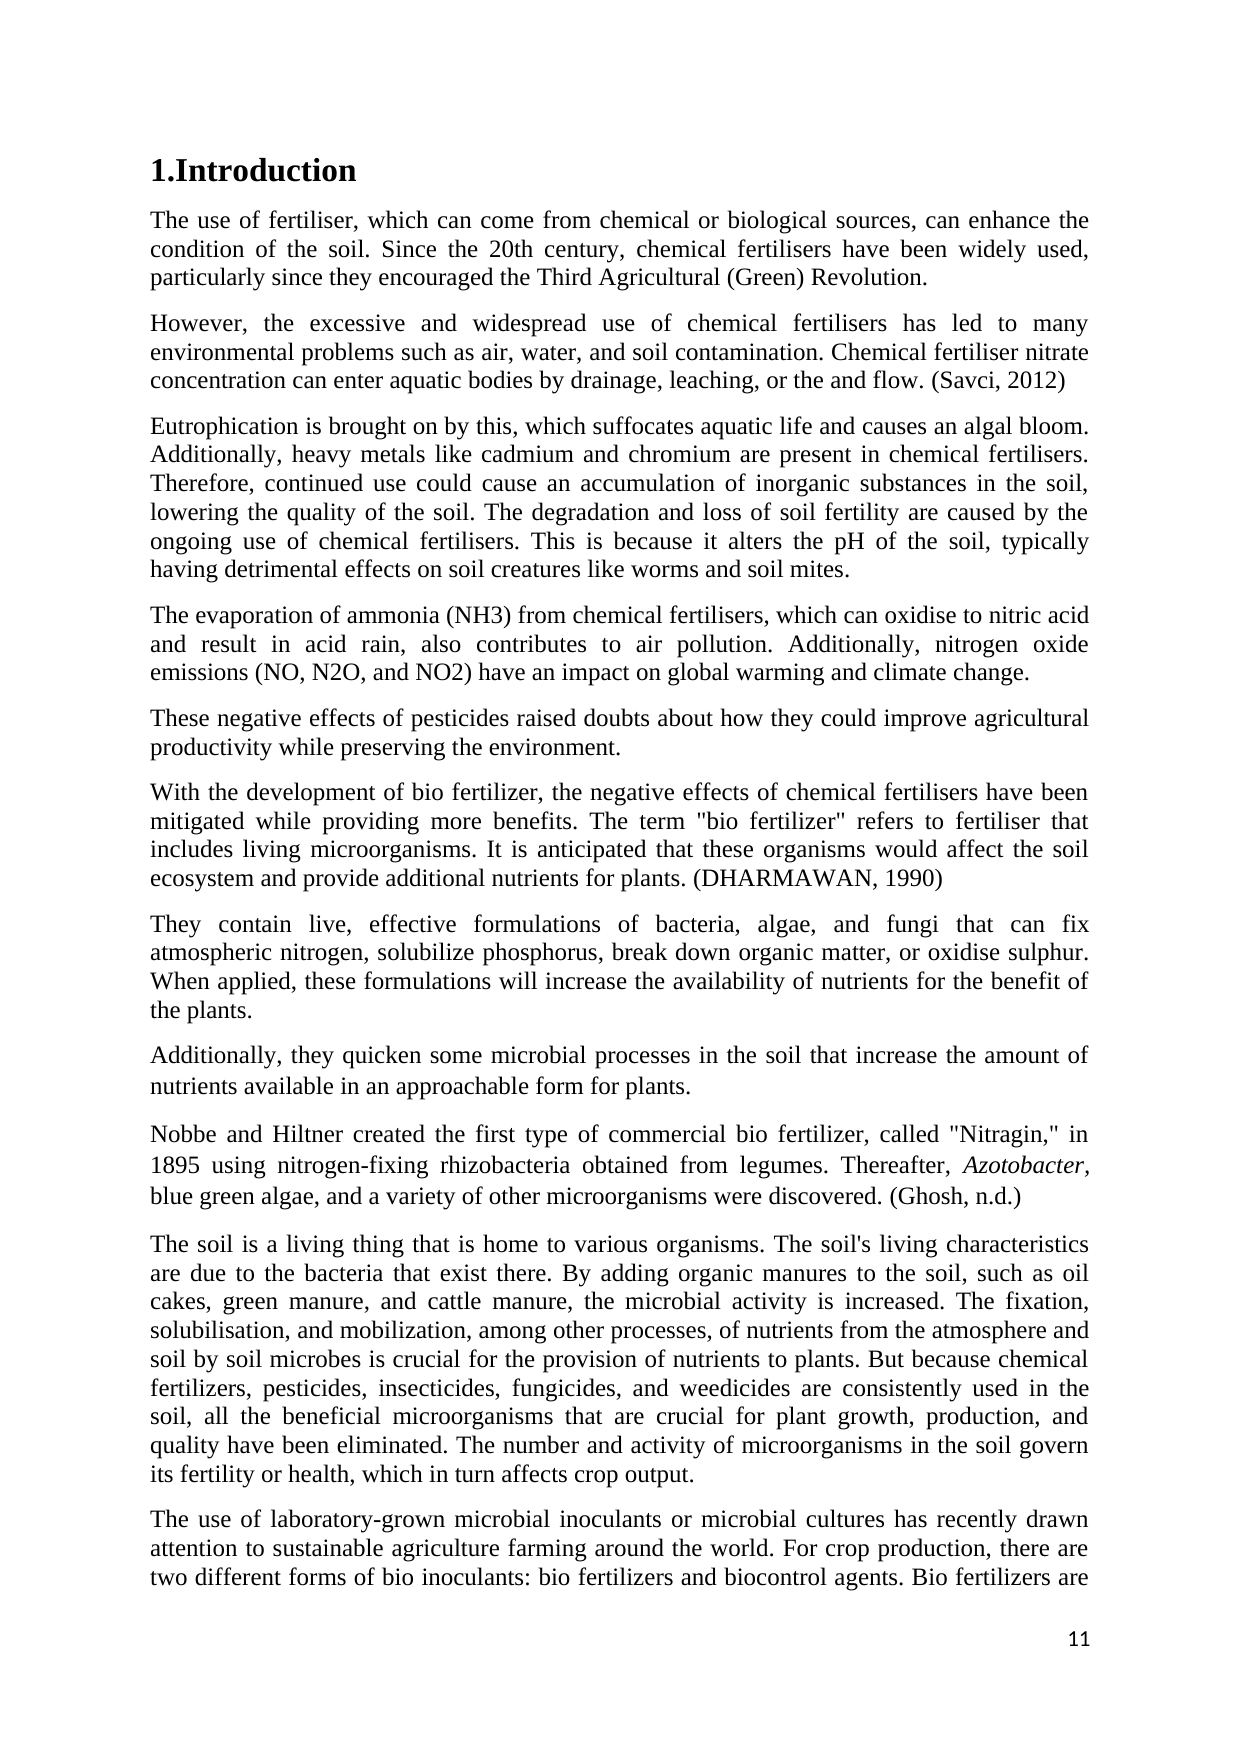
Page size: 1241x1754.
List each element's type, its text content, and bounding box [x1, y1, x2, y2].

text The soil is a living thing that is home to various organisms. The soil's living characteristics are due to the bacteria that exist there. By adding organic manures to the soil, such as oil cakes, green manure, and cattle manure, the microbial activity is increased. The fixation, solubilisation, and mobilization, among other processes, of nutrients from the atmosphere and soil by soil microbes is crucial for the provision of nutrients to plants. But because chemical fertilizers, pesticides, insecticides, fungicides, and weedicides are consistently used in the soil, all the beneficial microorganisms that are crucial for plant growth, production, and quality have been eliminated. The number and activity of microorganisms in the soil govern its fertility or health, which in turn affects crop output. [150, 1229, 1090, 1488]
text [150, 1504, 1090, 1591]
text Nobbe and Hiltner created the first type of commercial bio fertilizer, called "Nitragin," in 1895 using nitrogen-fixing rhizobacteria obtained from legumes. Thereafter, Azotobacter, blue green algae, and a variety of other microorganisms were discovered. (Ghosh, n.d.) [150, 1119, 1090, 1210]
text Eutrophication is brought on by this, which suffocates aquatic life and causes an algal bloom. Additionally, heavy metals like cadmium and chromium are present in chemical fertilisers. Therefore, continued use could cause an accumulation of inorganic substances in the soil, lowering the quality of the soil. The degradation and loss of soil fertility are caused by the ongoing use of chemical fertilisers. This is because it alters the pH of the soil, typically having detrimental effects on soil creatures like worms and soil mites. [150, 411, 1090, 583]
text The use of fertiliser, which can come from chemical or biological sources, can enhance the condition of the soil. Since the 20th century, chemical fertilisers have been widely used, particularly since they encouraged the Third Agricultural (Green) Revolution. [150, 205, 1090, 291]
text The evaporation of ammonia (NH3) from chemical fertilisers, which can oxidise to nitric acid and result in acid rain, also contributes to air pollution. Additionally, nitrogen oxide emissions (NO, N2O, and NO2) have an impact on global warming and climate change. [150, 600, 1090, 686]
text 1.Introduction [150, 150, 1090, 188]
text However, the excessive and widespread use of chemical fertilisers has led to many environmental problems such as air, water, and soil contamination. Chemical fertiliser nitrate concentration can enter aquatic bodies by drainage, leaching, or the and flow. (Savci, 2012) [150, 308, 1090, 394]
text They contain live, effective formulations of bacteria, algae, and fungi that can fix atmospheric nitrogen, solubilize phosphorus, break down organic matter, or oxidise sulphur. When applied, these formulations will increase the availability of nutrients for the benefit of the plants. [150, 909, 1090, 1024]
text Additionally, they quicken some microbial processes in the soil that increase the amount of nutrients available in an approachable form for plants. [150, 1040, 1090, 1100]
text With the development of bio fertilizer, the negative effects of chemical fertilisers have been mitigated while providing more benefits. The term "bio fertilizer" refers to fertiliser that includes living microorganisms. It is anticipated that these organisms would affect the soil ecosystem and provide additional nutrients for plants. (DHARMAWAN, 1990) [150, 777, 1090, 892]
text These negative effects of pesticides raised doubts about how they could improve agricultural productivity while preserving the environment. [150, 703, 1090, 760]
